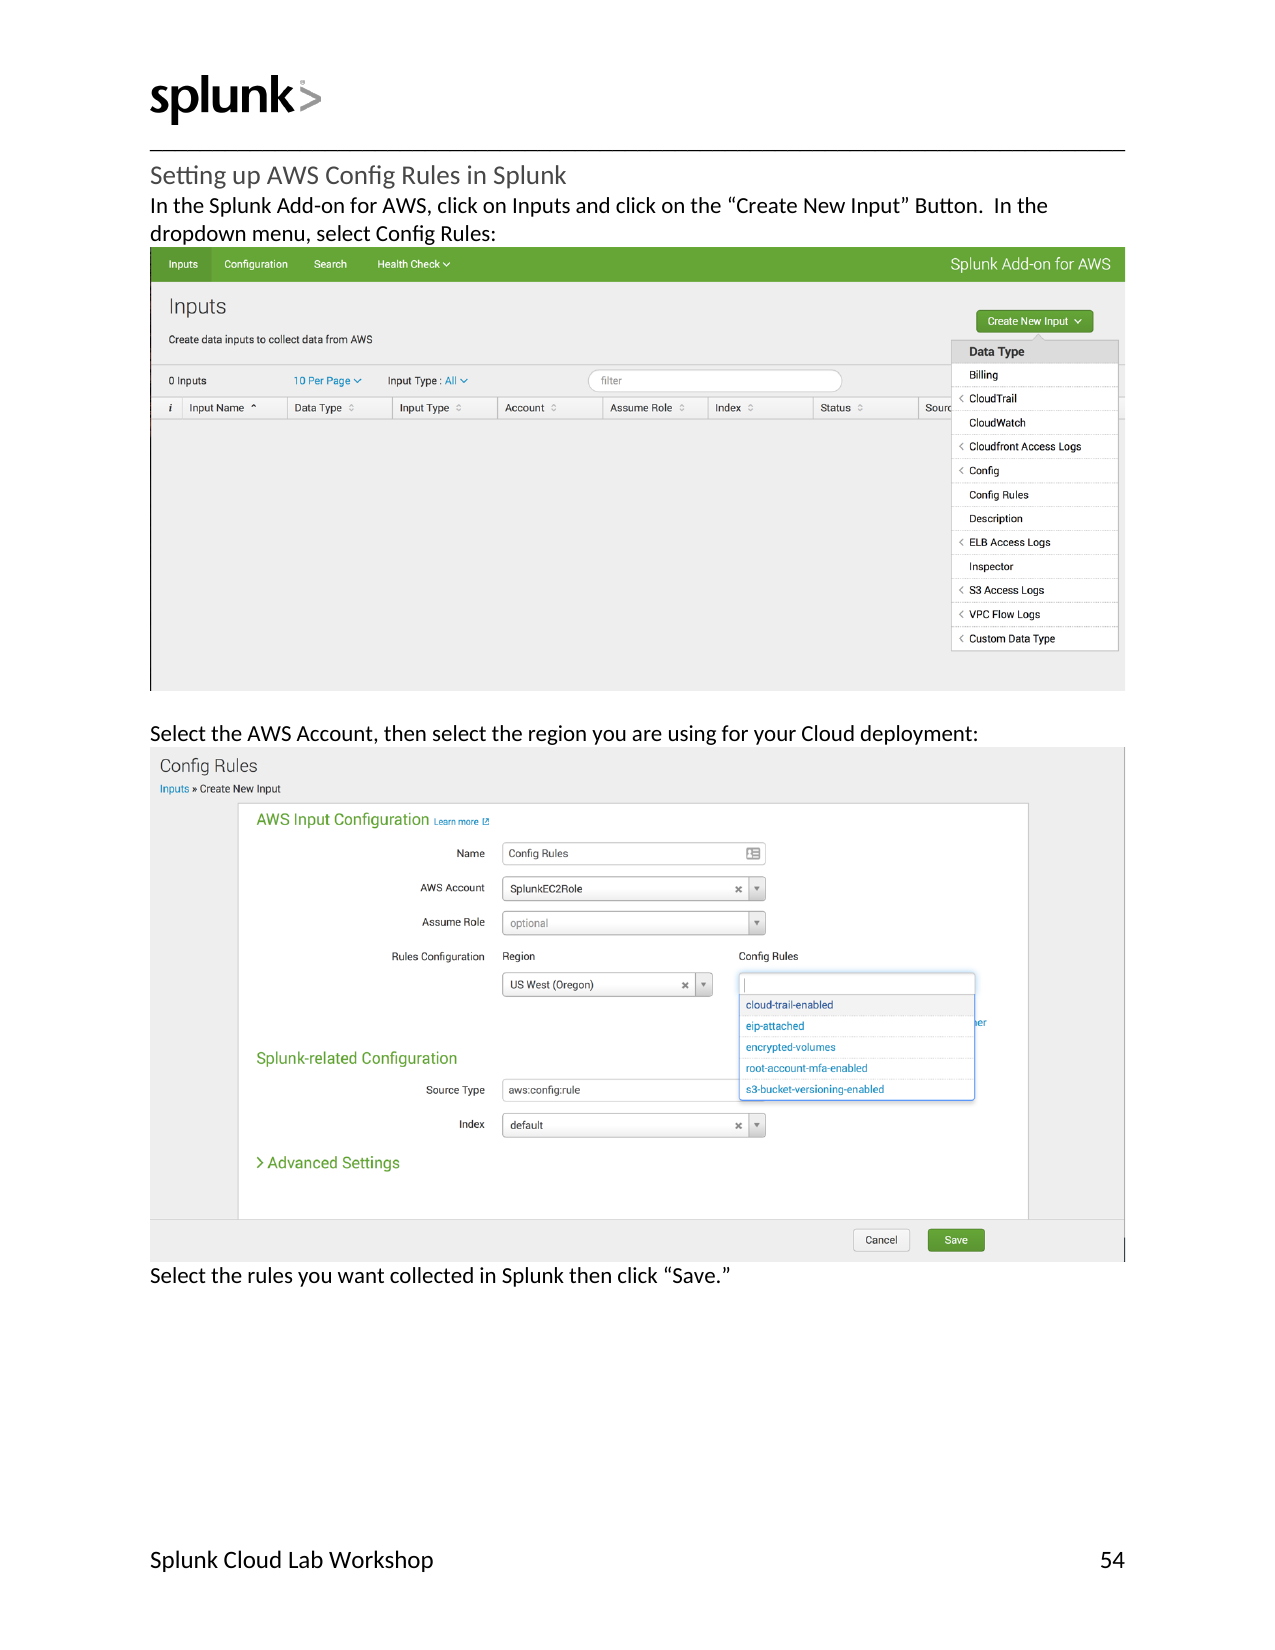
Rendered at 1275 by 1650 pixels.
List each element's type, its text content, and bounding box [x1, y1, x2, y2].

picture [150, 75, 321, 125]
picture [150, 247, 1125, 691]
text Select the rules you want collected in Splunk then click “Save.” [150, 1262, 1125, 1289]
text Select the AWS Account, then select the region you are using for your Cloud deployment: [150, 719, 1125, 747]
text In the Splunk Add-on for AWS, click on Inputs and click on the “Create New Input” Button. In the dropdown menu, select Config Rules: [150, 191, 1125, 247]
subtitle Setting up AWS Config Rules in Splunk [150, 158, 1125, 191]
picture [150, 747, 1125, 1262]
